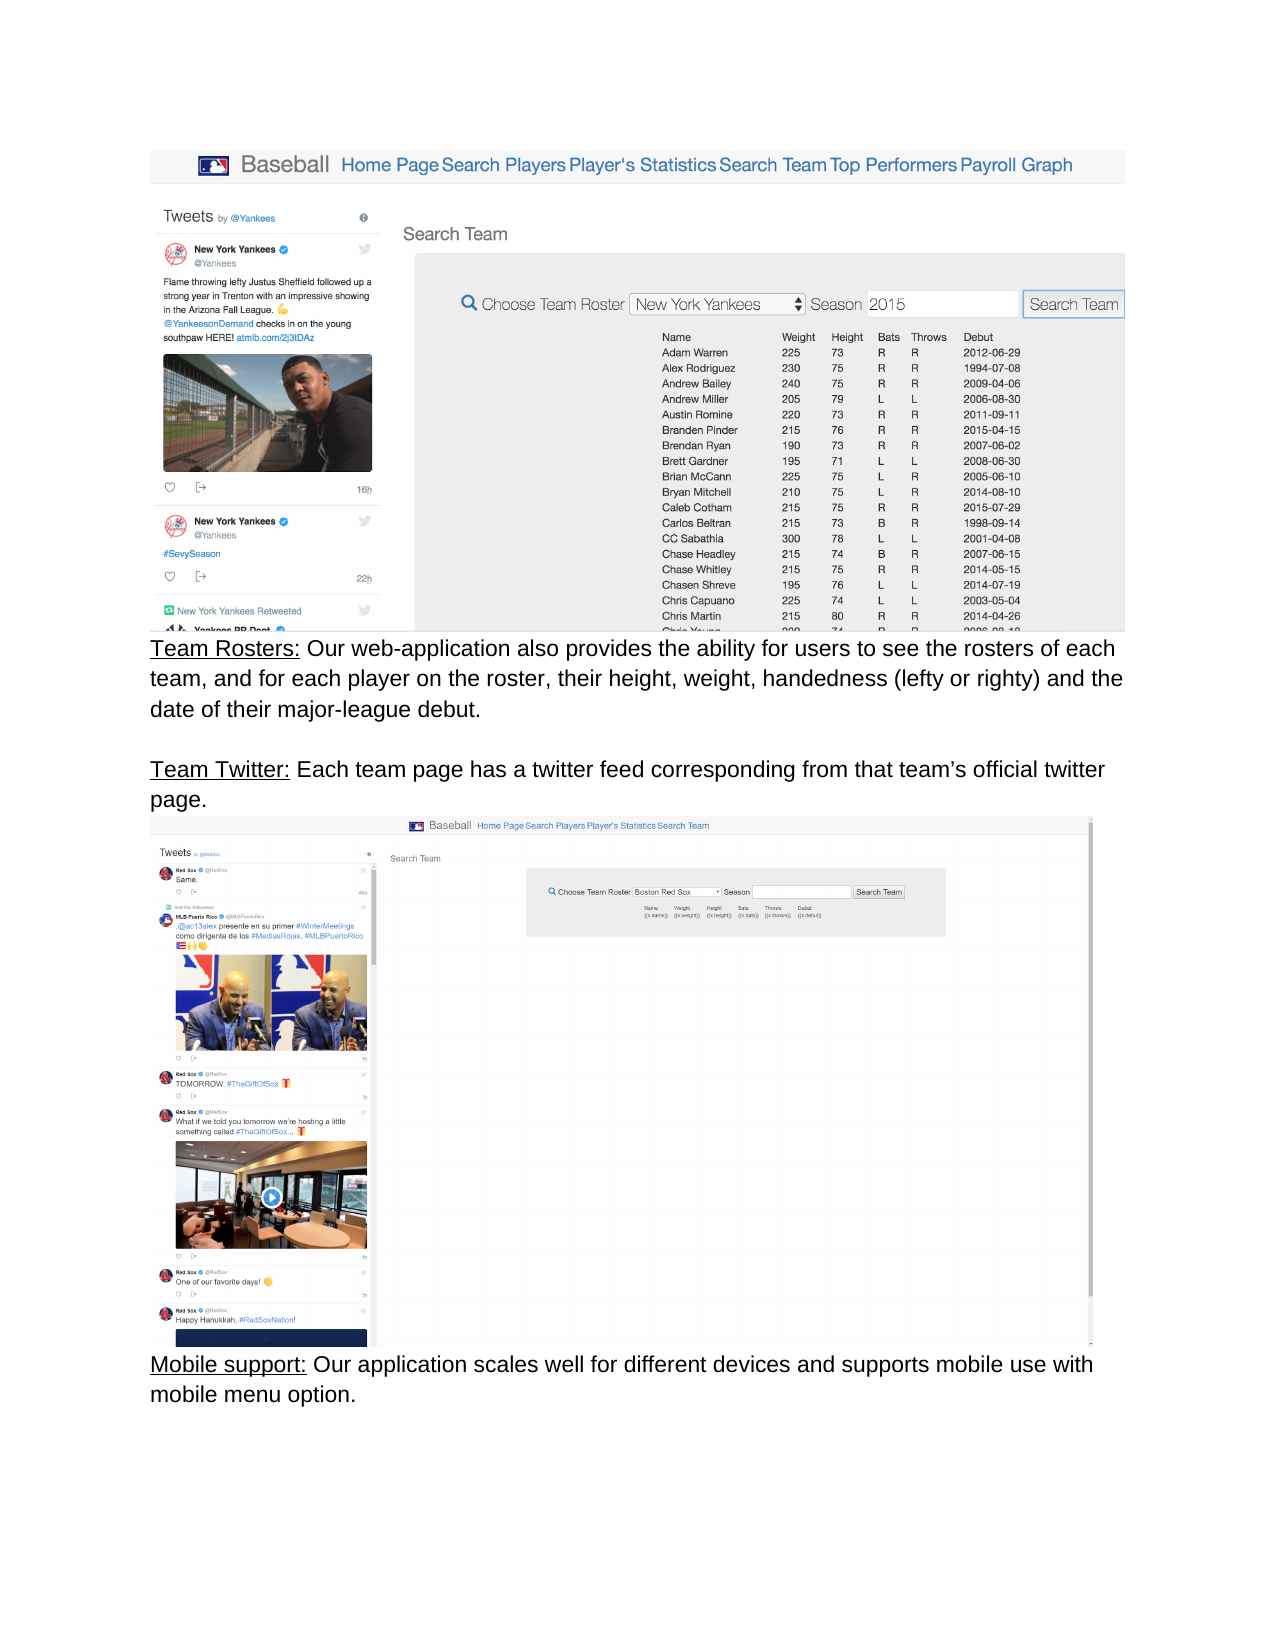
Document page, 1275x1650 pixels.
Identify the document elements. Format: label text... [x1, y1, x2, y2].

text Team Rosters: Our web-application also provides the ability for users to see the rosters of each team, and for each player on the roster, their height, weight, handedness (lefty or righty) and the date of their major-league debut. [150, 635, 1125, 722]
picture [150, 150, 1125, 632]
picture [150, 816, 1093, 1347]
text Team Twitter: Each team page has a twitter feed corresponding from that team’s official twitter page. [150, 756, 1125, 812]
text Mobile support: Our application scales well for different devices and supports mobile use with mobile menu option. [150, 1351, 1125, 1407]
